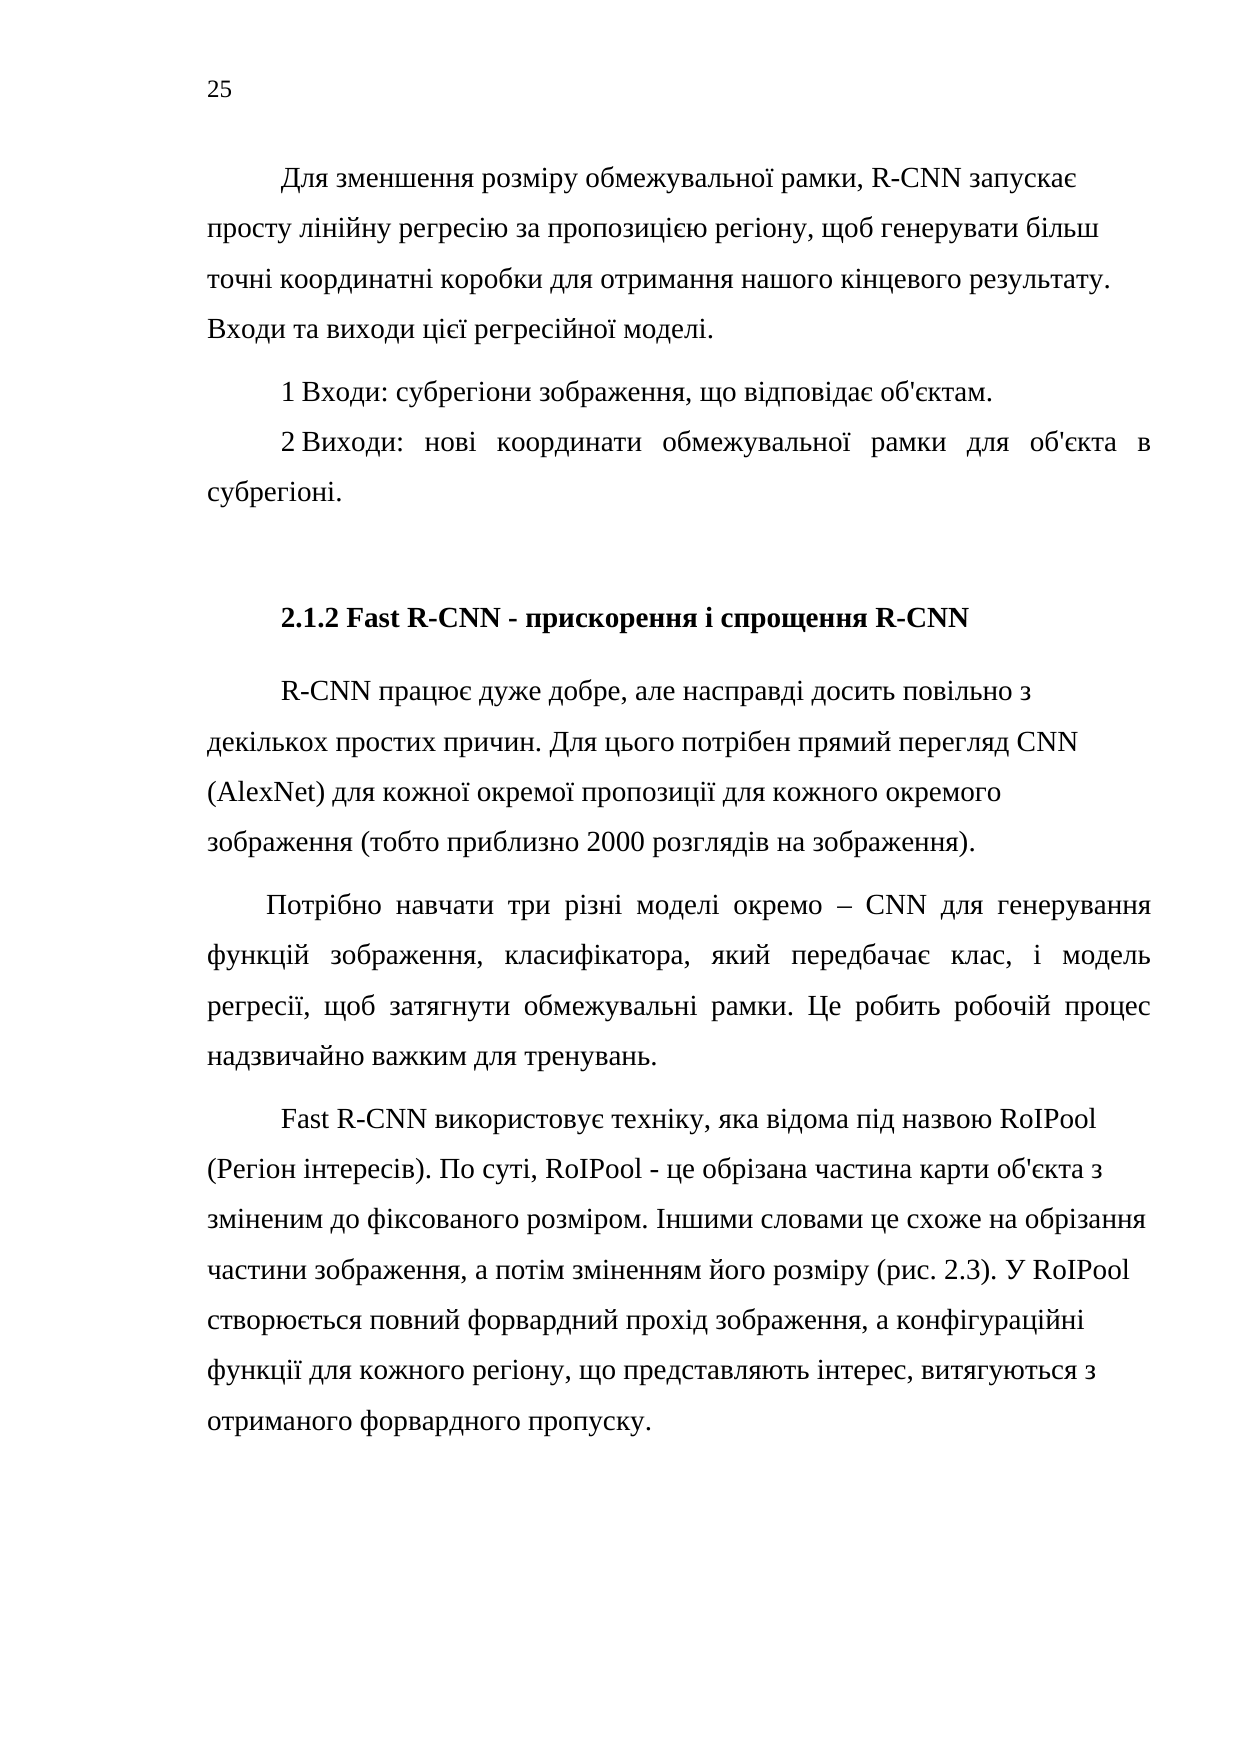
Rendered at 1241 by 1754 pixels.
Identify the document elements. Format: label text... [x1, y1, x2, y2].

list Входи: субрегіони зображення, що відповідає об'єктам. [207, 374, 1152, 407]
text Потрібно навчати три різні моделі окремо – CNN для генерування функцій зображення, класифікатора, який передбачає клас, і модель регресії, щоб затягнути обмежувальні рамки. Це робить робочій процес надзвичайно важким для тренувань. [207, 887, 1152, 1072]
text Для зменшення розміру обмежувальної рамки, R-CNN запускає просту лінійну регресію за пропозицією регіону, щоб генерувати більш точні координатні коробки для отримання нашого кінцевого результату. Входи та виходи цієї регресійної моделі. [207, 160, 1152, 344]
text Fast R-CNN використовує техніку, яка відома під назвою RoIPool (Регіон інтересів). По суті, RoIPool - це обрізана частина карти об'єкта з зміненим до фіксованого розміром. Іншими словами це схоже на обрізання частини зображення, а потім зміненням його розміру (рис. 2.3). У RoIPool створюється повний форвардний прохід зображення, а конфігураційні функції для кожного регіону, що представляють інтерес, витягуються з отриманого форвардного пропуску. [207, 1101, 1152, 1436]
text R-CNN працює дуже добре, але насправді досить повільно з декількох простих причин. Для цього потрібен прямий перегляд CNN (AlexNet) для кожної окремої пропозиції для кожного окремого зображення (тобто приблизно 2000 розглядів на зображення). [207, 673, 1152, 858]
subtitle 2.1.2 Fast R-CNN - прискорення і спрощення R-CNN [207, 600, 1152, 634]
list Виходи: нові координати обмежувальної рамки для об'єкта в субрегіоні. [207, 424, 1152, 508]
